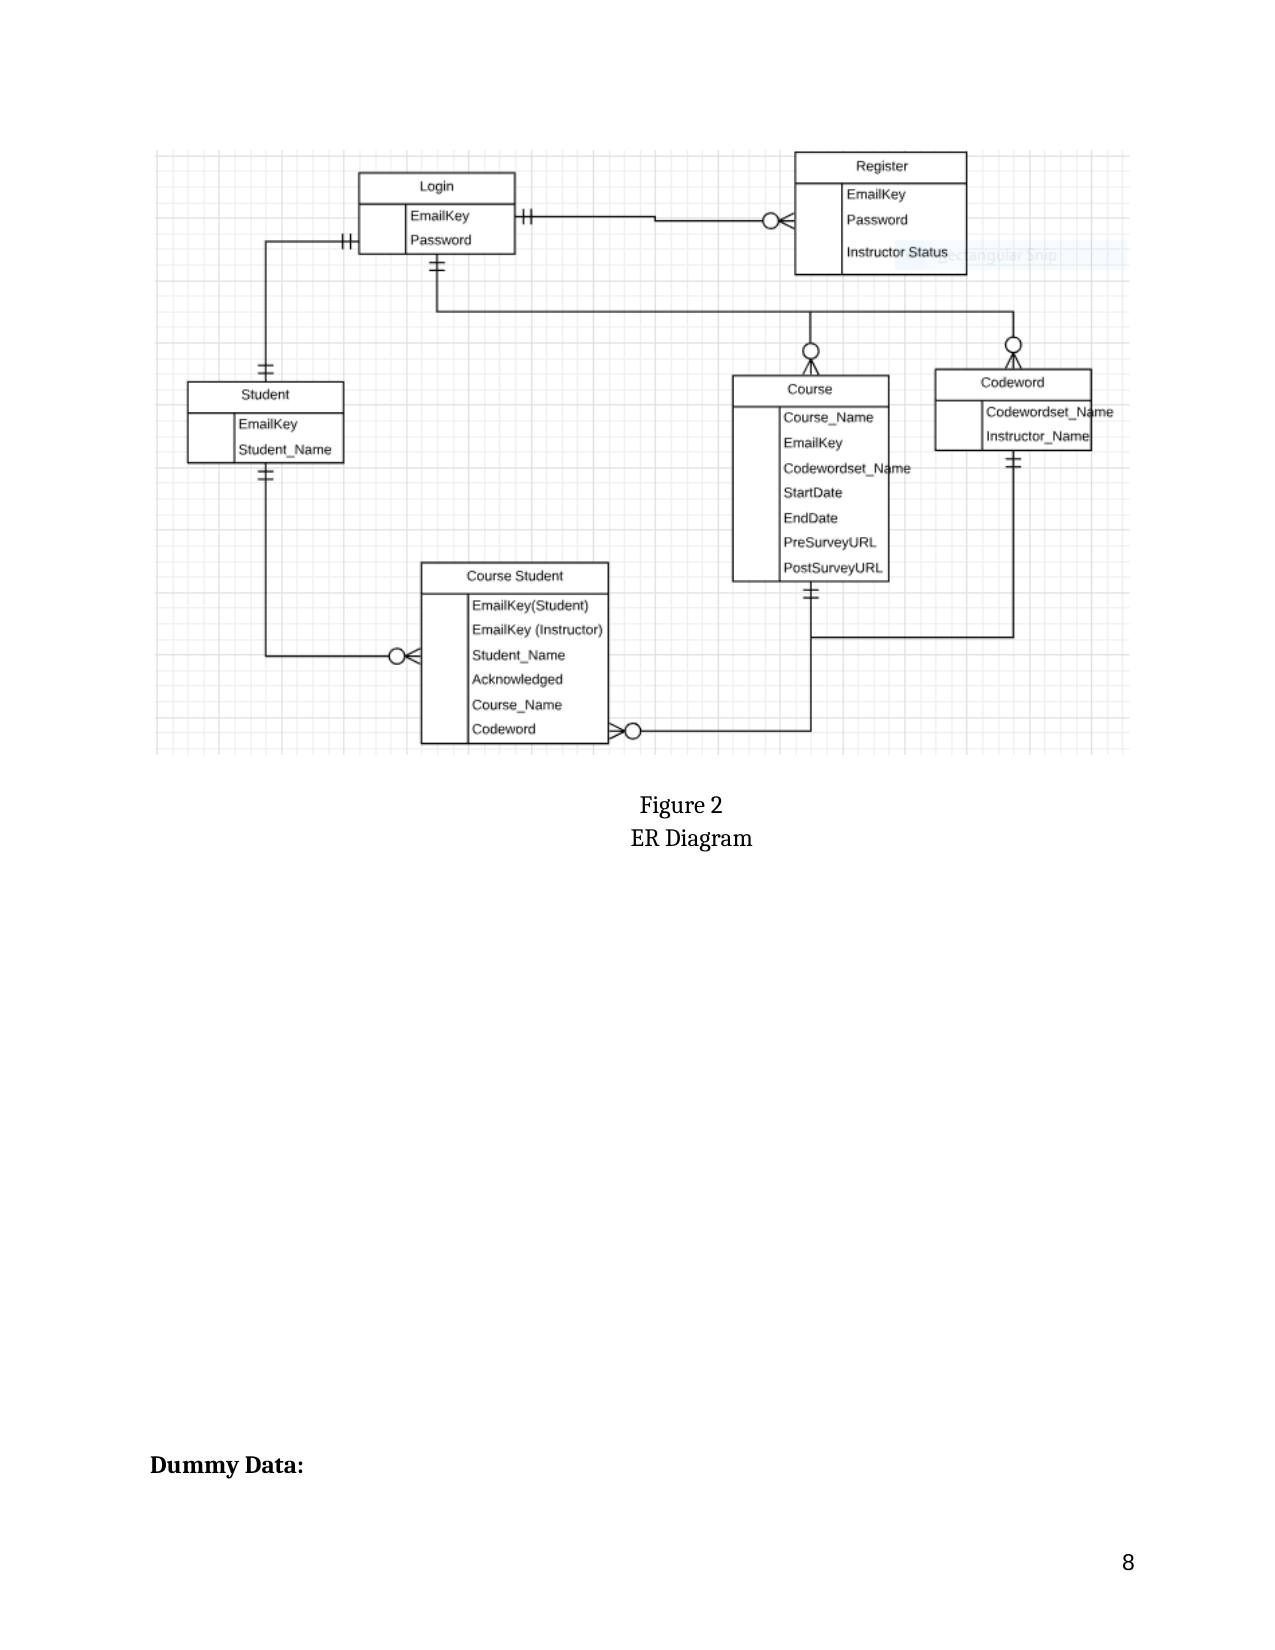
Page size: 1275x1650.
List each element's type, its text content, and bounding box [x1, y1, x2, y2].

text Figure 2 [150, 791, 1134, 820]
picture [154, 150, 1130, 755]
text ER Diagram [150, 824, 1134, 853]
text Dummy Data: [150, 1451, 1134, 1480]
